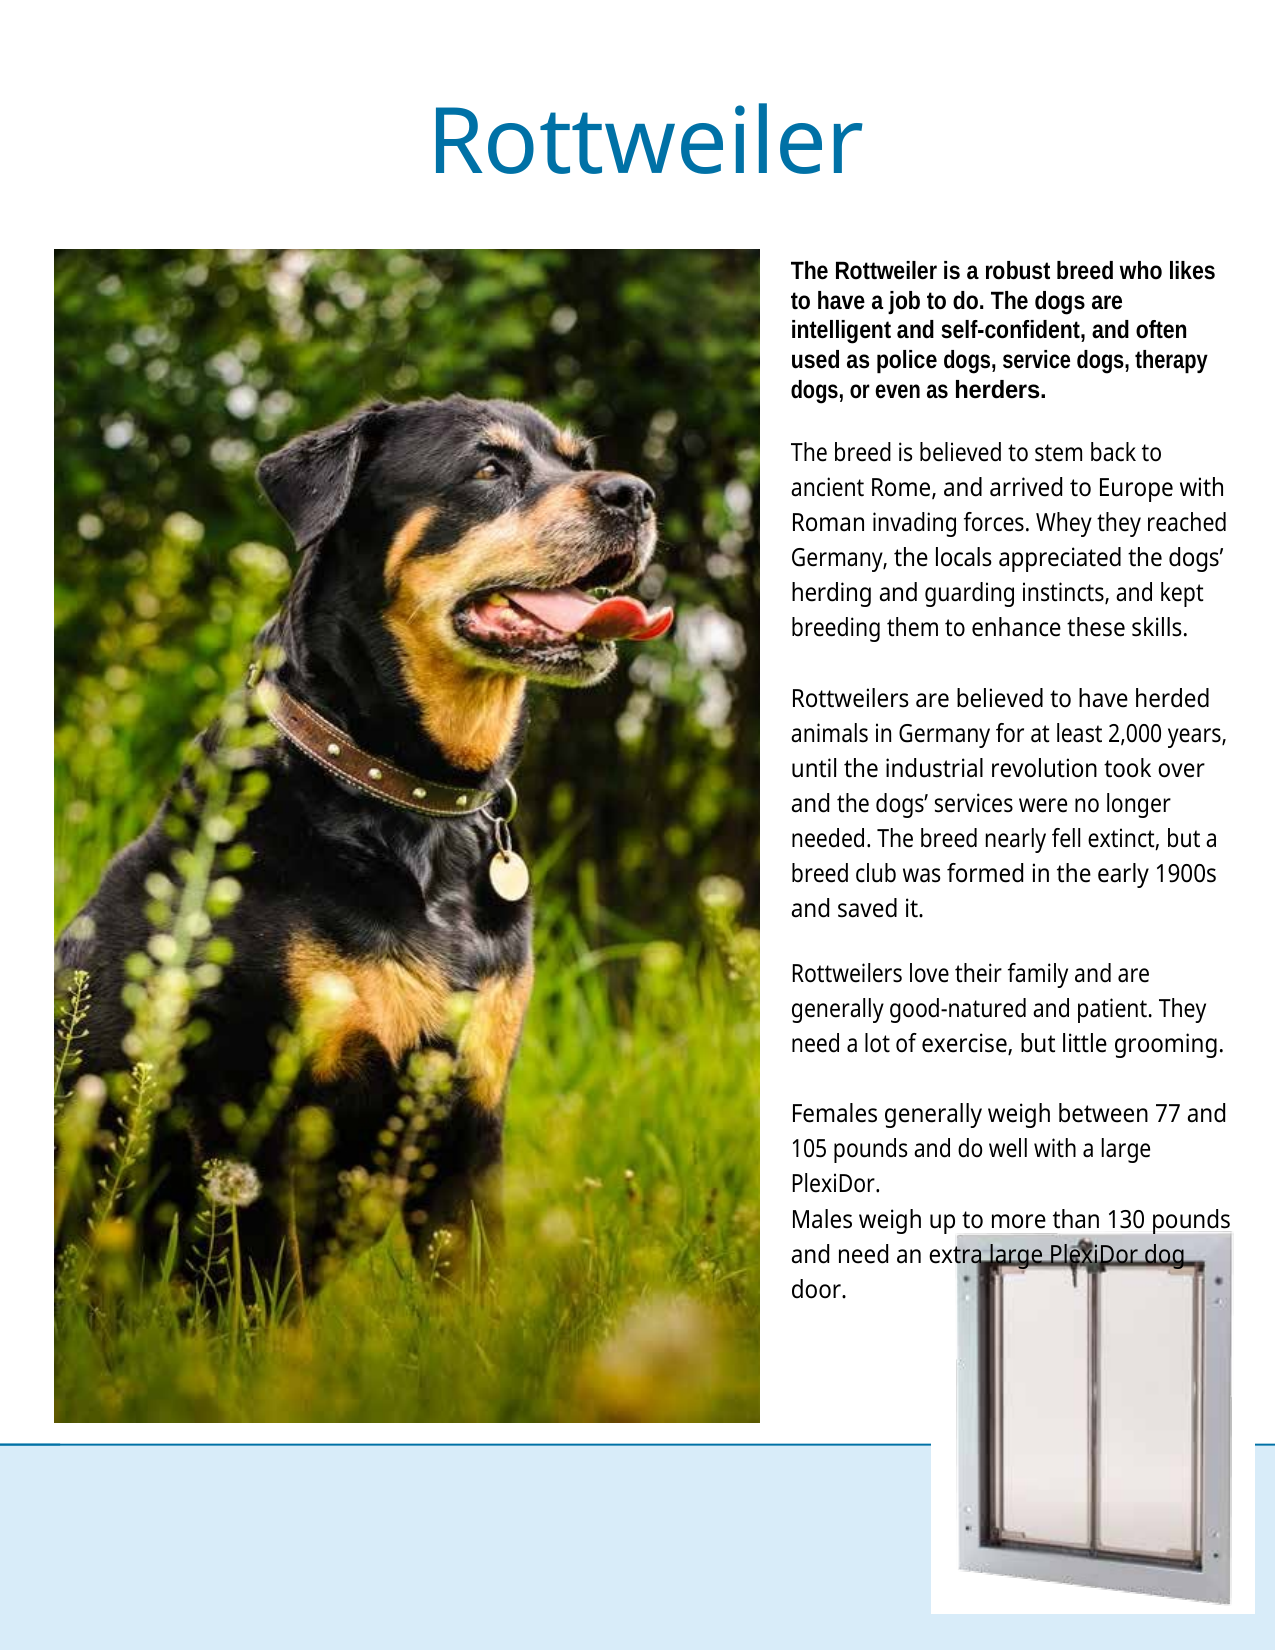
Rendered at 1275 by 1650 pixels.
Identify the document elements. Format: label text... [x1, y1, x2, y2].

text Females generally weigh between 77 and 105 pounds and do well with a large PlexiDor. [791, 1096, 1229, 1200]
text The breed is believed to stem back to ancient Rome, and arrived to Europe with Roman invading forces. Whey they reached Germany, the locals appreciated the dogs’ herding and guarding instincts, and kept breeding them to enhance these skills. [791, 434, 1239, 644]
text Males weigh up to more than 130 pounds and need an extra large PlexiDor dog door. [791, 1201, 1232, 1305]
picture [54, 249, 760, 1423]
text Rottweilers are believed to have herded animals in Germany for at least 2,000 years, until the industrial revolution took over and the dogs’ services were no longer needed. The breed nearly fell extinct, but a breed club was formed in the early 1900s and saved it. [791, 680, 1239, 924]
picture [930, 1214, 1256, 1615]
text Rottweiler [148, 76, 1143, 201]
text The Rottweiler is a robust breed who likes to have a job to do. The dogs are intelligent and self-confident, and often used as police dogs, service dogs, therapy dogs, or even as herders. [791, 256, 1229, 403]
text Rottweilers love their family and are generally good-natured and patient. They need a lot of exercise, but little grooming. [791, 955, 1228, 1059]
